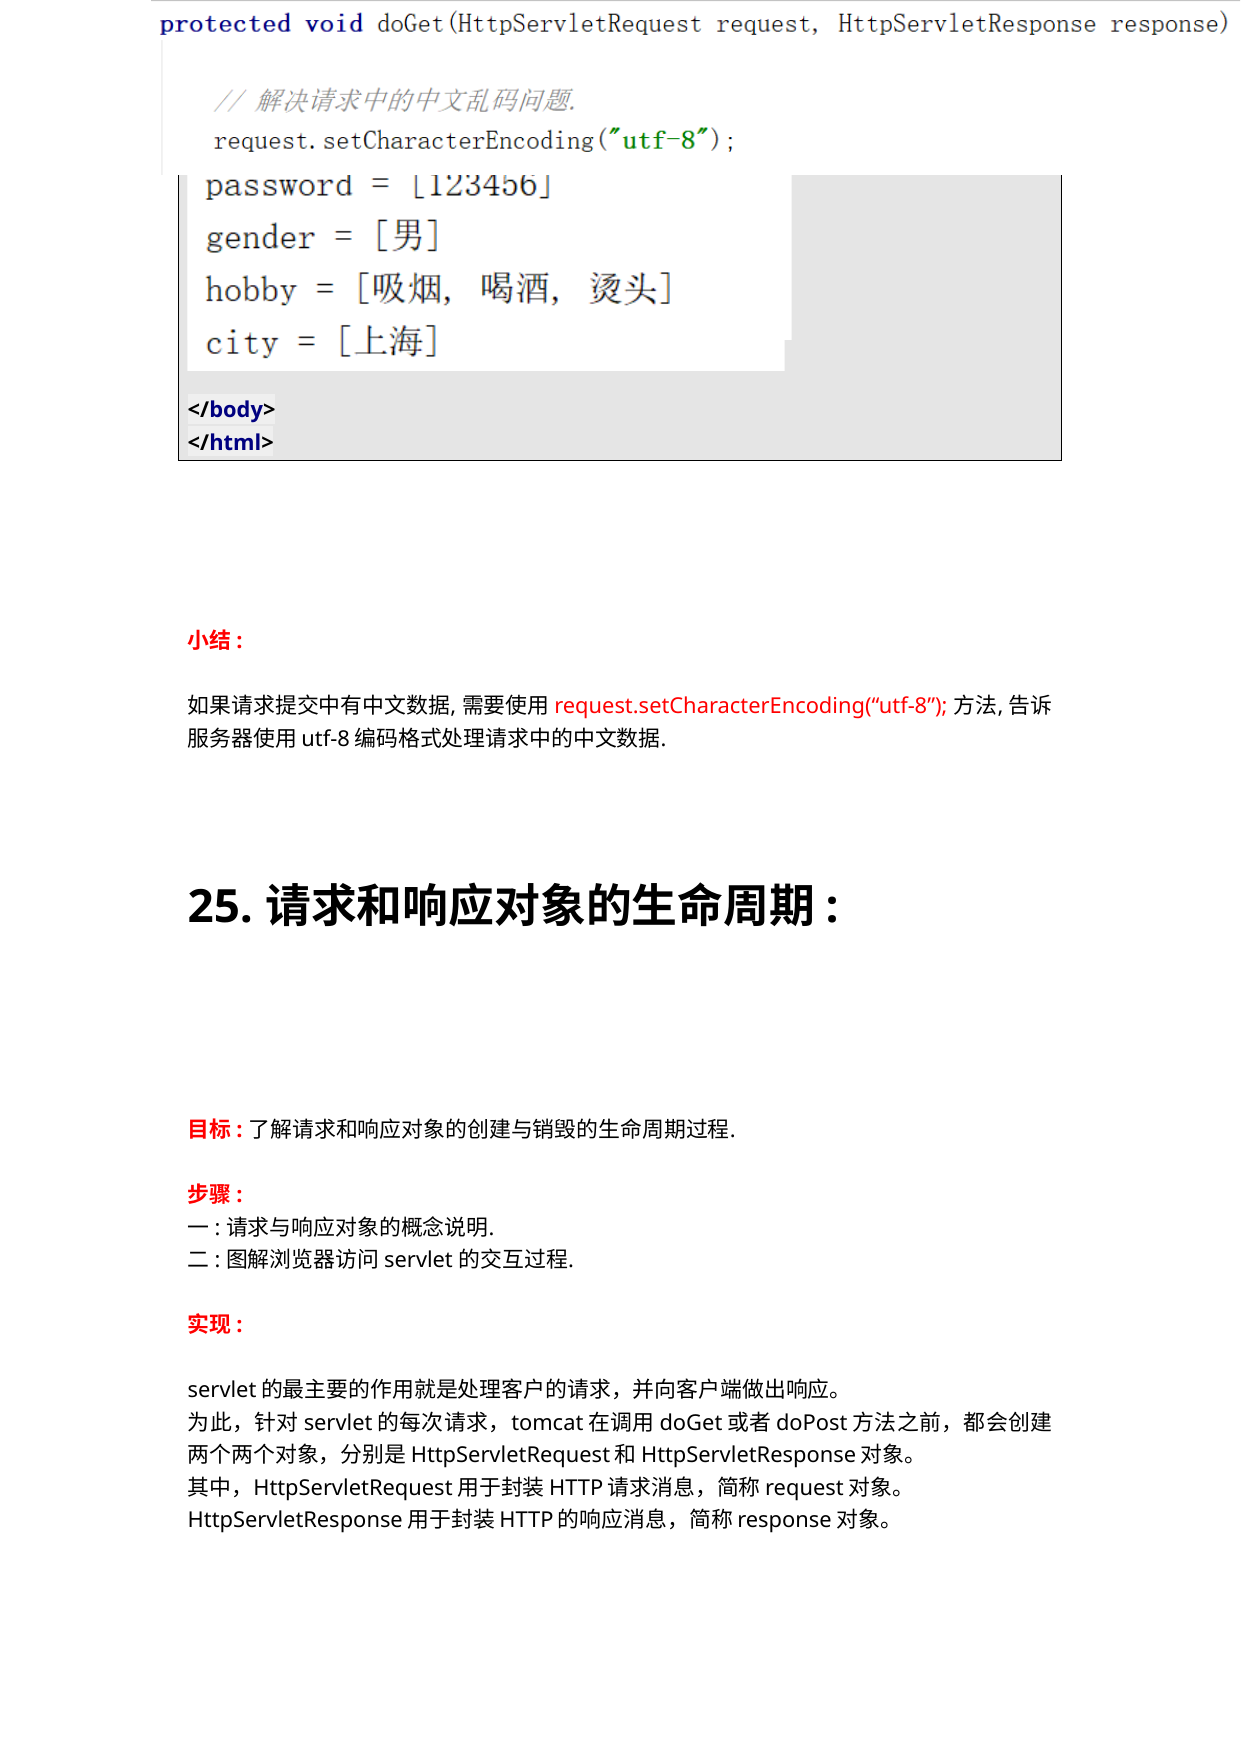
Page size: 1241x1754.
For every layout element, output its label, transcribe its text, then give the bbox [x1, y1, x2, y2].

text 实现 : [187, 1307, 1053, 1339]
text HttpServletResponse用于封装HTTP的响应消息，简称response对象。 [187, 1502, 1053, 1534]
text 小结 : [187, 623, 1053, 656]
text 步骤 : [187, 1177, 1053, 1209]
text 其中，HttpServletRequest用于封装HTTP请求消息，简称request对象。 [187, 1469, 1053, 1502]
picture [151, 0, 1241, 371]
text 为此，针对servlet的每次请求，tomcat在调用doGet或者doPost方法之前，都会创建两个两个对象，分别是HttpServletRequest和HttpServletResponse对象。 [187, 1404, 1053, 1469]
text 目标 : 了解请求和响应对象的创建与销毁的生命周期过程. [187, 1112, 1053, 1144]
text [179, 175, 1061, 460]
text servlet的最主要的作用就是处理客户的请求，并向客户端做出响应。 [187, 1372, 1053, 1404]
subtitle 25. 请求和响应对象的生命周期 : [187, 854, 1053, 951]
text 二 : 图解浏览器访问 servlet 的交互过程. [187, 1242, 1053, 1274]
text 如果请求提交中有中文数据, 需要使用 request.setCharacterEncoding(“utf-8”); 方法, 告诉服务器使用utf-8编码格式处理请求中的中文数据. [187, 688, 1053, 753]
text 一 : 请求与响应对象的概念说明. [187, 1209, 1053, 1242]
